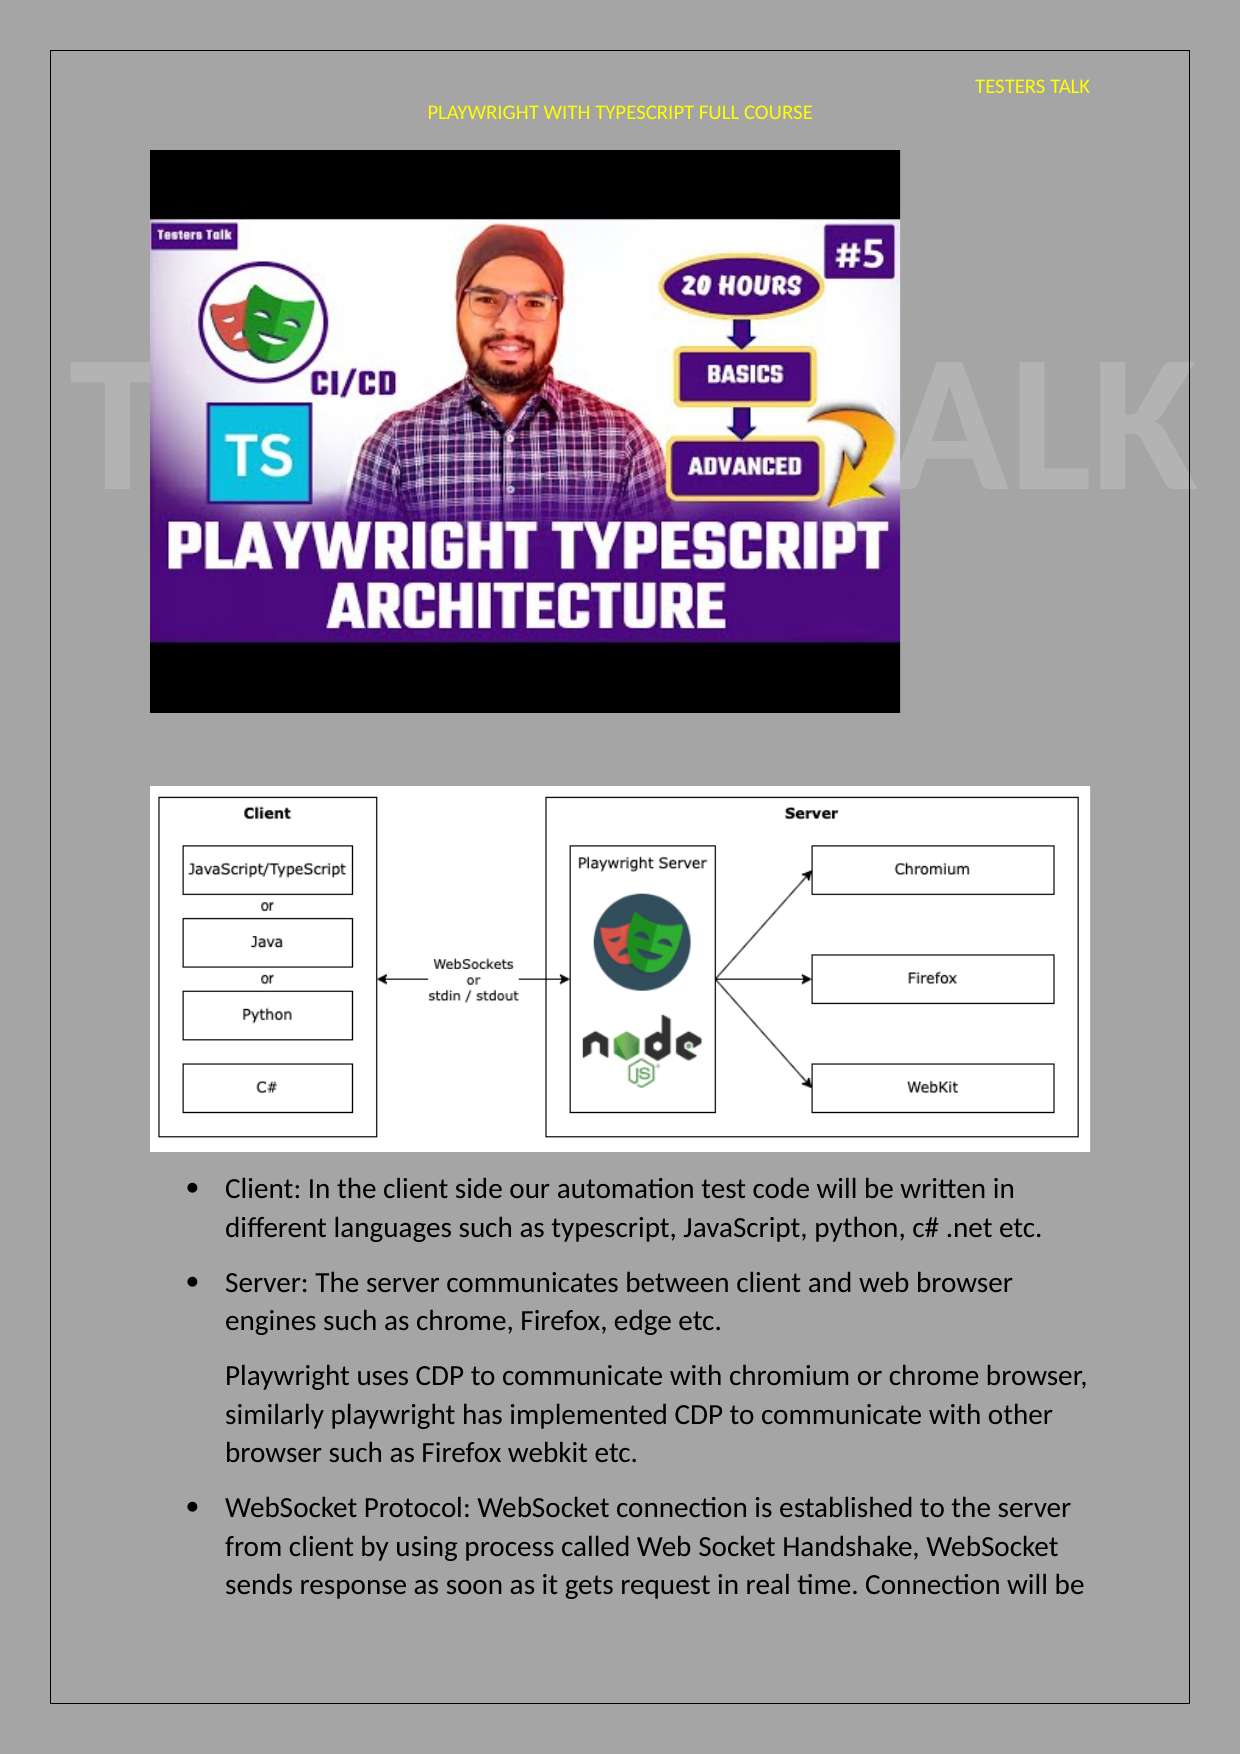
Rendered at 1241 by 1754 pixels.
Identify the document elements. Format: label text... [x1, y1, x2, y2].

list Client: In the client side our automation test code will be written in different languages such as typescript, JavaScript, python, c# .net etc. [187, 1170, 1090, 1244]
list Playwright uses CDP to communicate with chromium or chrome browser, similarly playwright has implemented CDP to communicate with other browser such as Firefox webkit etc. [225, 1357, 1090, 1470]
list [187, 1489, 1090, 1602]
picture [150, 786, 1091, 1152]
list Server: The server communicates between client and web browser engines such as chrome, Firefox, edge etc. [187, 1264, 1090, 1338]
picture [150, 150, 901, 713]
